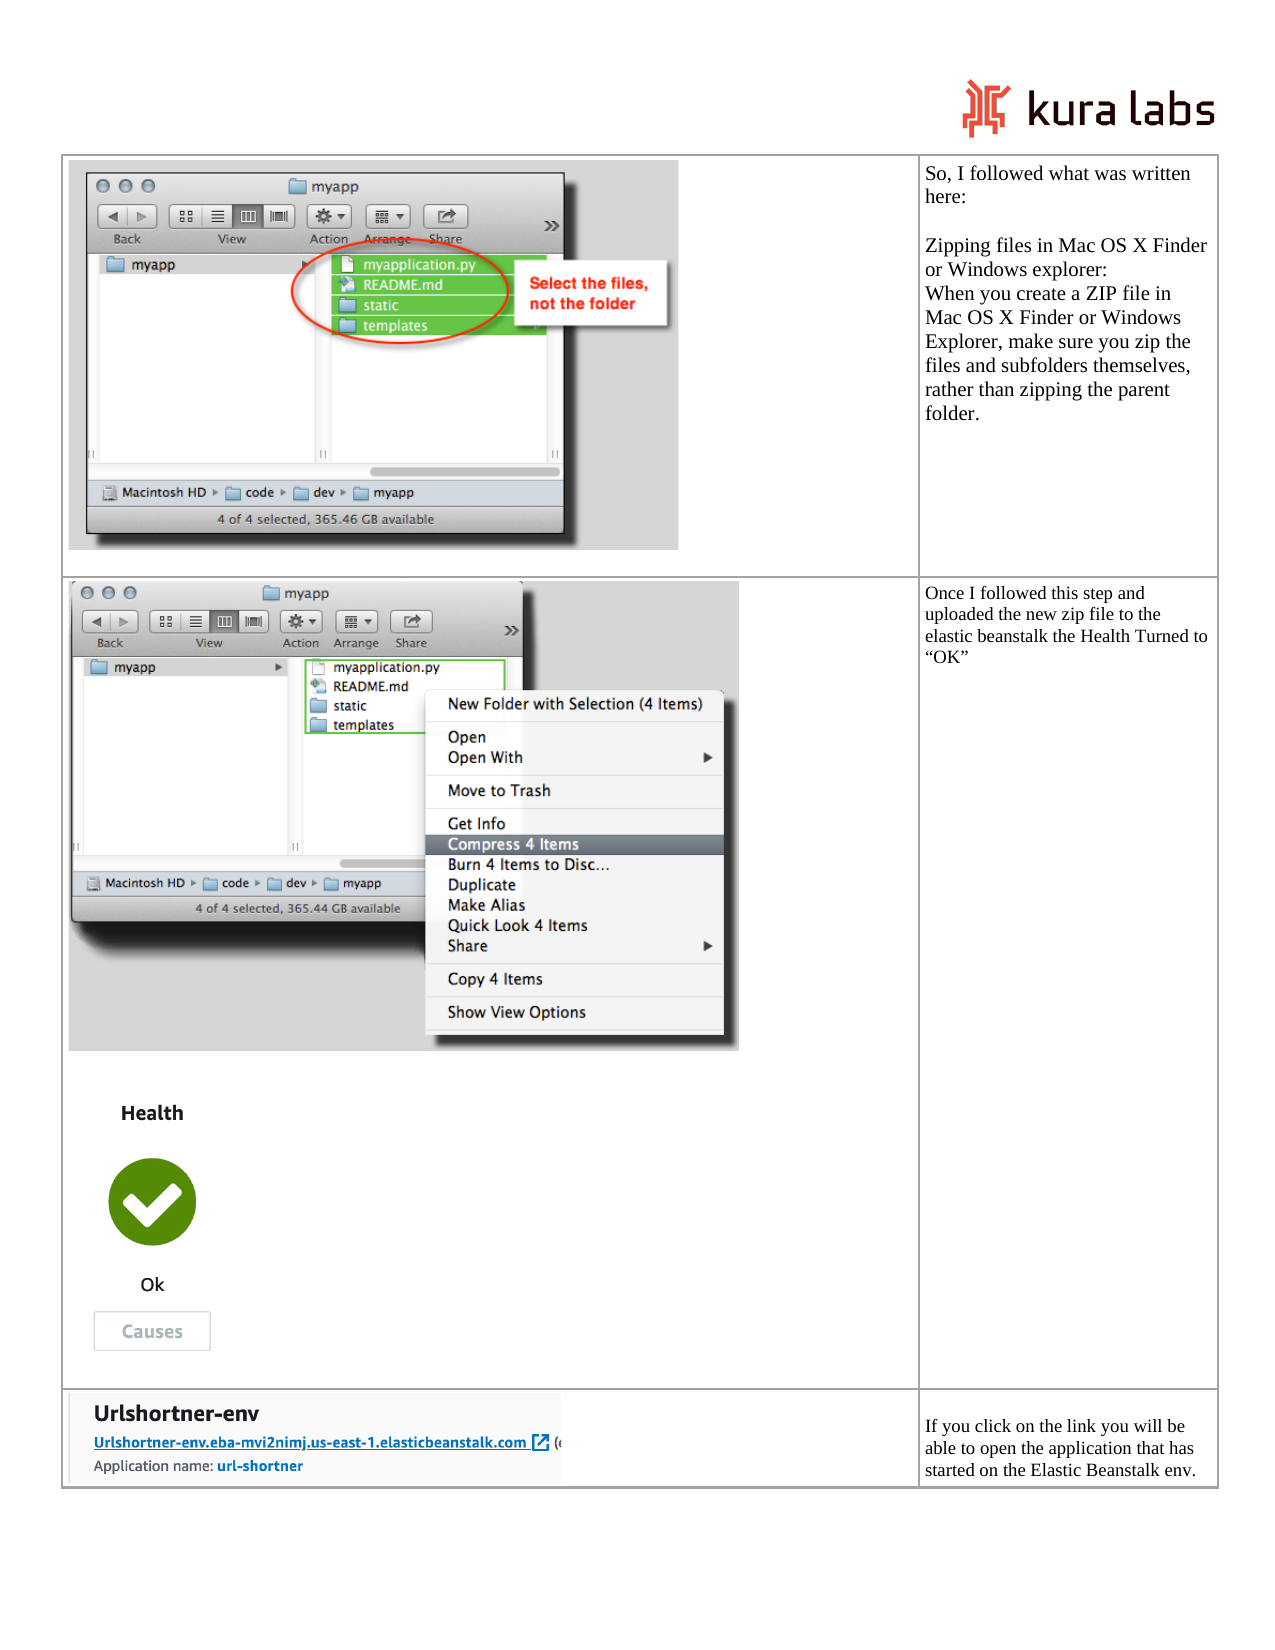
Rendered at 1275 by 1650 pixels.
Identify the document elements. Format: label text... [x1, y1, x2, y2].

picture [68, 1393, 562, 1483]
table_cell Once I followed this step and uploaded the new zip file to the elastic beanstalk the Health Turned to “OK” [920, 578, 1217, 1387]
table_cell [63, 578, 918, 1387]
table_cell So, I followed what was written here: Zipping files in Mac OS X Finder or Windows explorer: When you create a ZIP file in Mac OS X Finder or Windows Explorer, make sure you zip the files and subfolders themselves, rather than zipping the parent folder. [920, 156, 1217, 576]
picture [68, 581, 740, 1051]
table_cell [63, 156, 918, 576]
picture [68, 160, 679, 550]
picture [962, 75, 1219, 144]
table_cell [63, 1390, 918, 1486]
table_cell If you click on the link you will be able to open the application that has started on the Elastic Beanstalk env. [920, 1390, 1217, 1486]
picture [68, 1079, 285, 1362]
